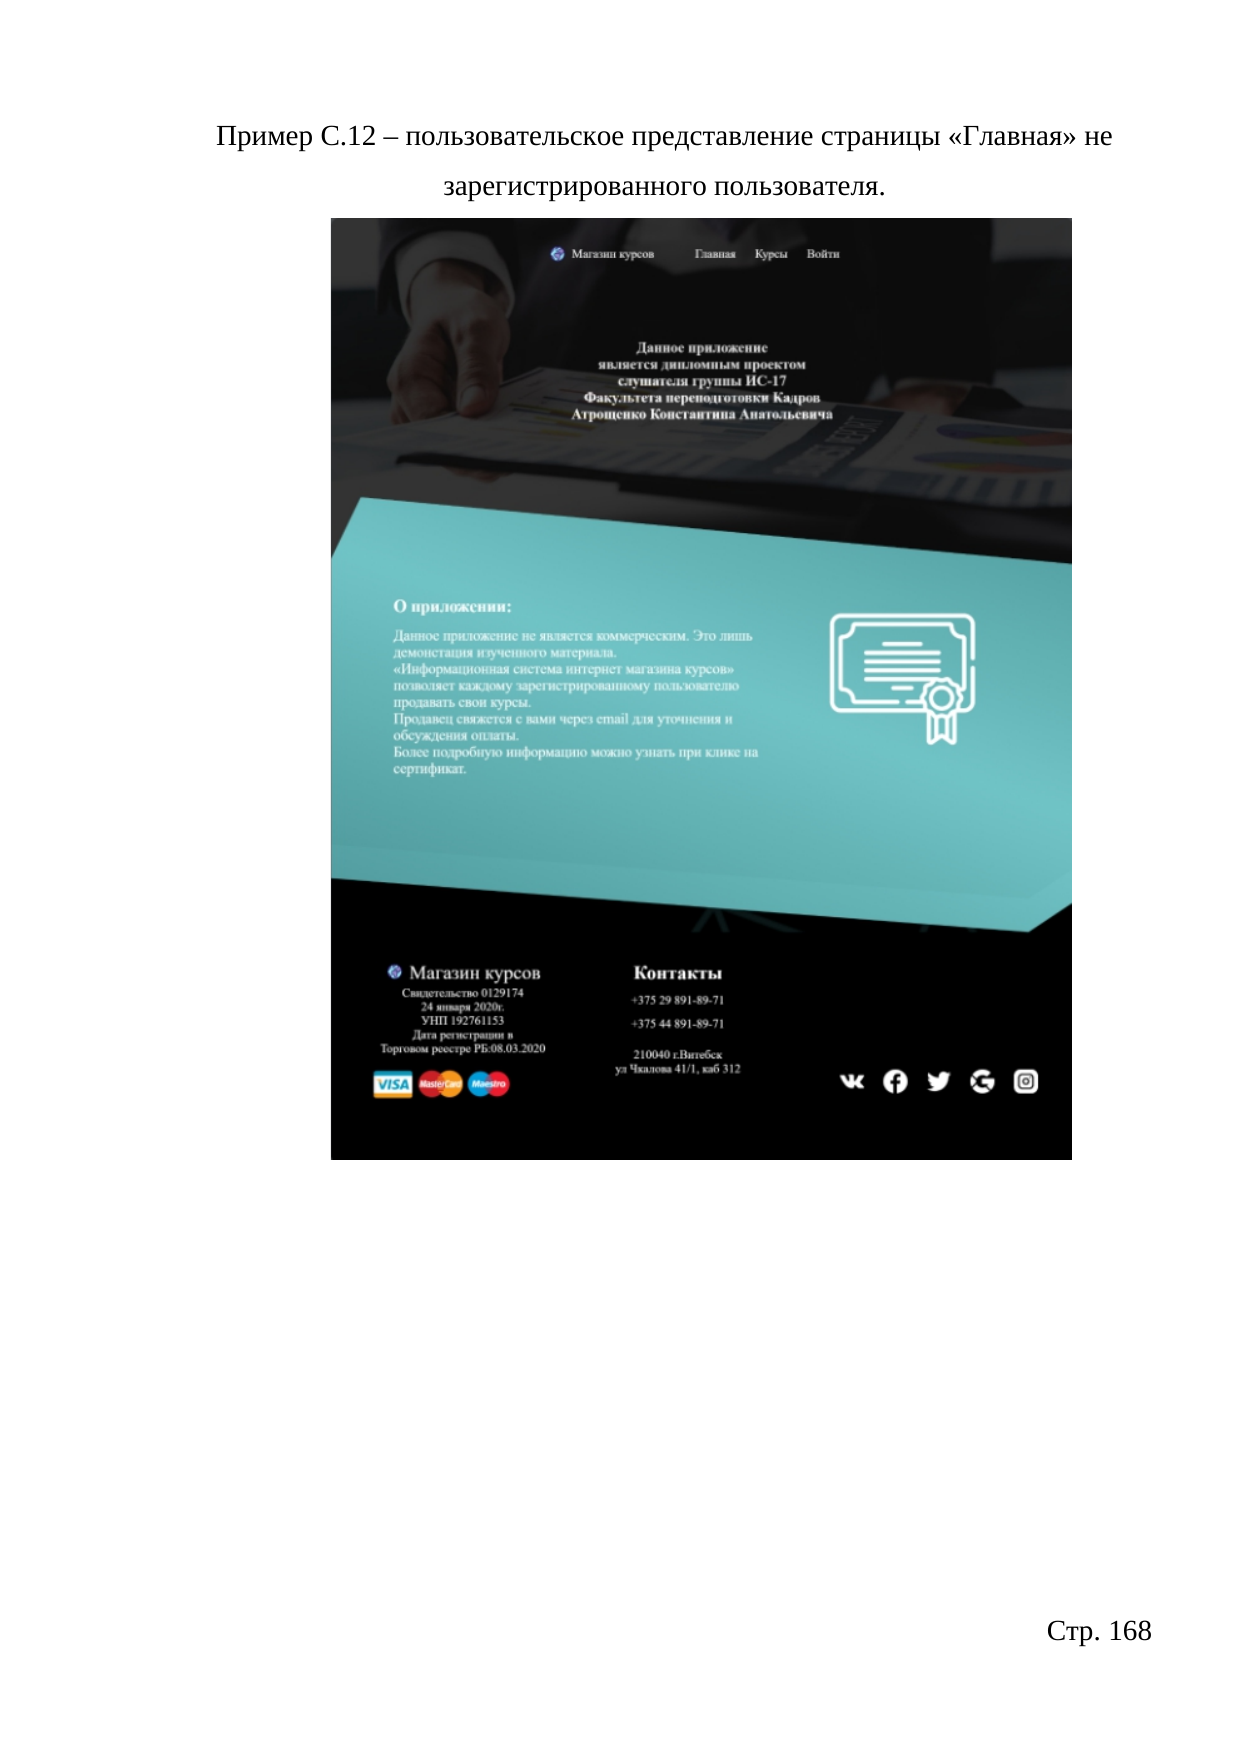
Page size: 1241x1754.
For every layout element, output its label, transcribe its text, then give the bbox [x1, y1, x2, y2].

picture [330, 218, 1072, 1160]
text Пример С.12 – пользовательское представление страницы «Главная» не зарегистрированного пользователя. [177, 118, 1152, 202]
